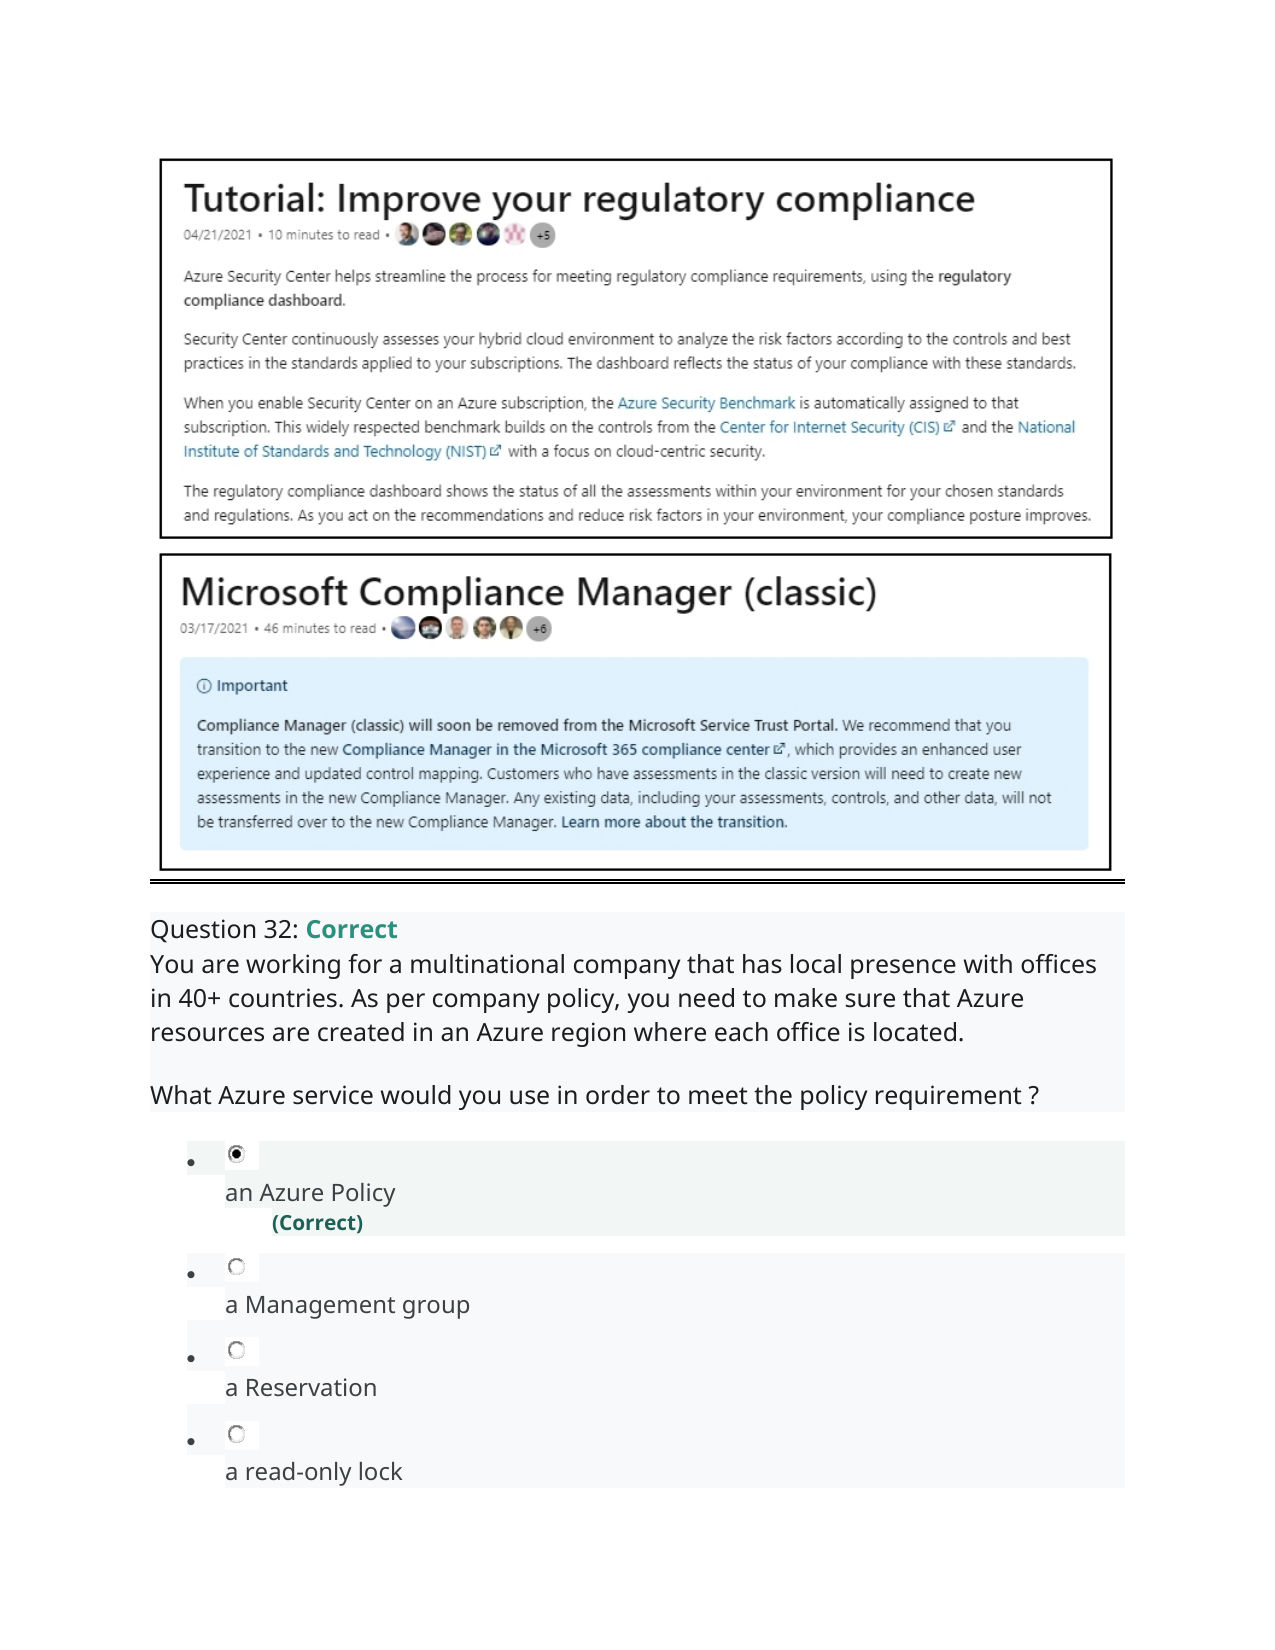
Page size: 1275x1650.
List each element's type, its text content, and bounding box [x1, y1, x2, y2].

list ​ [187, 1421, 1125, 1455]
text (Correct) [272, 1208, 1125, 1236]
text a Management group [225, 1287, 1125, 1320]
list ​ [187, 1337, 1125, 1371]
text a Reservation [225, 1371, 1125, 1404]
text Question 32: Correct [150, 912, 1125, 946]
text an Azure Policy [225, 1175, 1125, 1208]
text What Azure service would you use in order to meet the policy requirement ? [150, 1078, 1125, 1112]
text You are working for a multinational company that has local presence with offices in 40+ countries. As per company policy, you need to make sure that Azure resources are created in an Azure region where each office is located. [150, 946, 1125, 1048]
list ​ [187, 1141, 1125, 1175]
picture [150, 150, 1125, 879]
text a read-only lock [225, 1455, 1125, 1488]
list ​ [187, 1253, 1125, 1287]
